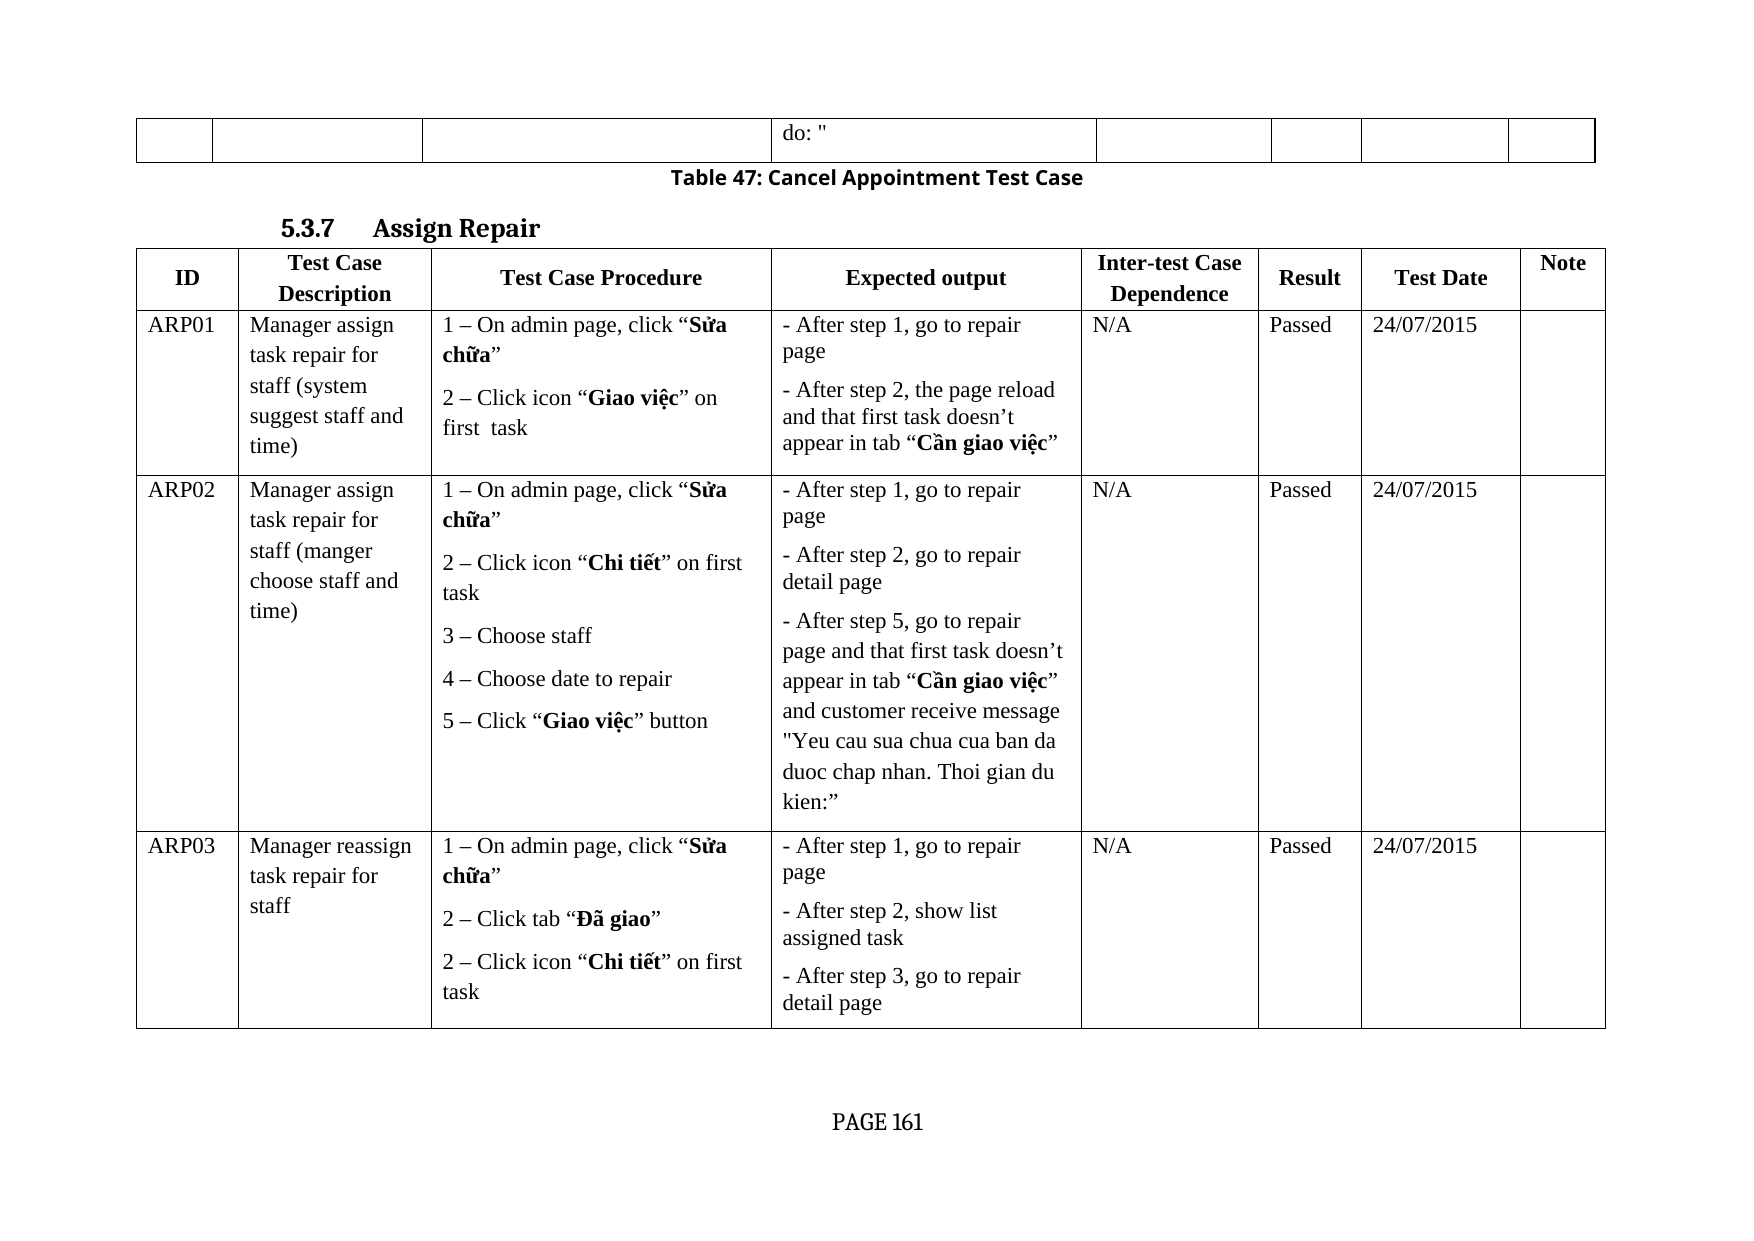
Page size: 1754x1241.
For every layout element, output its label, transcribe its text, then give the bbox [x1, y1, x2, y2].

text Table 46: Cancel Appointment Test Case [148, 163, 1606, 192]
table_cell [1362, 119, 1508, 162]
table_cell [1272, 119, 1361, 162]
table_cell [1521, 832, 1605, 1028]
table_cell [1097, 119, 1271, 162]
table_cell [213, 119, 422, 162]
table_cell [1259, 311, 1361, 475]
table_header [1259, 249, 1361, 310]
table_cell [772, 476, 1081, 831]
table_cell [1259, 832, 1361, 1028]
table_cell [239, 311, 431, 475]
subtitle Assign Repair [281, 213, 1606, 244]
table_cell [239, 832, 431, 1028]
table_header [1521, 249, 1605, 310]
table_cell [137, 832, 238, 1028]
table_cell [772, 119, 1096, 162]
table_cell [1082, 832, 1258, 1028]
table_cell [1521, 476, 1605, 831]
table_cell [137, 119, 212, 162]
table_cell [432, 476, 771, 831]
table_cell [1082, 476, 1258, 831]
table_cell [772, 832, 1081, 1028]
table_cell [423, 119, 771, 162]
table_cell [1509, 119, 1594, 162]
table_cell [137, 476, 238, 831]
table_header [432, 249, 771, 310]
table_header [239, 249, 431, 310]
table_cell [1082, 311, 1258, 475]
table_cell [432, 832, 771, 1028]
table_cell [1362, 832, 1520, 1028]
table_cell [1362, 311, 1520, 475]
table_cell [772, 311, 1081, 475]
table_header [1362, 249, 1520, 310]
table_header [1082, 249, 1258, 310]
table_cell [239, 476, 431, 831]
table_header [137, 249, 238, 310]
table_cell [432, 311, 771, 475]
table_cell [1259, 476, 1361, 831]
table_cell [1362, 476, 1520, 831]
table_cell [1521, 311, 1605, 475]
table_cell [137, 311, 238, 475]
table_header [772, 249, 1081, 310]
